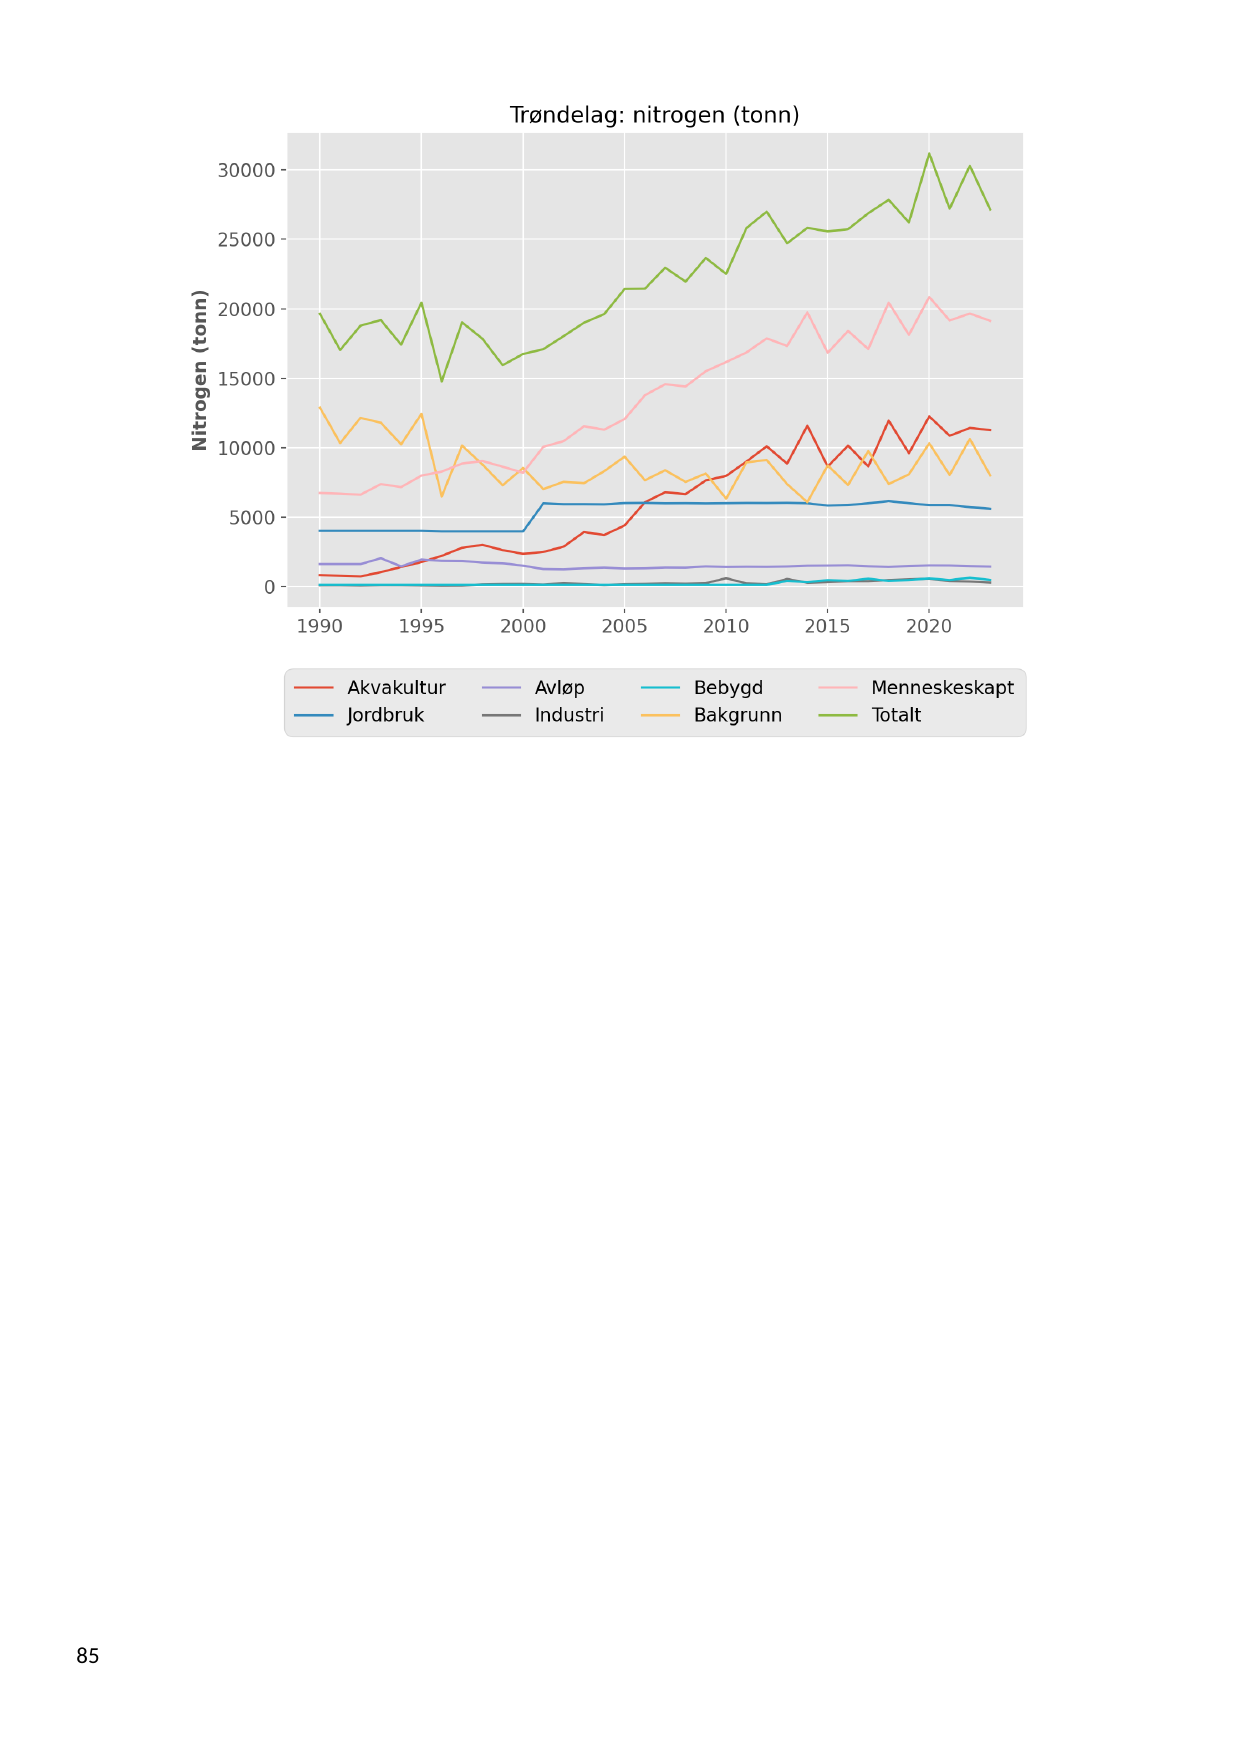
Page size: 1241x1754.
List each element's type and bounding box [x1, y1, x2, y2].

picture [177, 90, 1063, 755]
